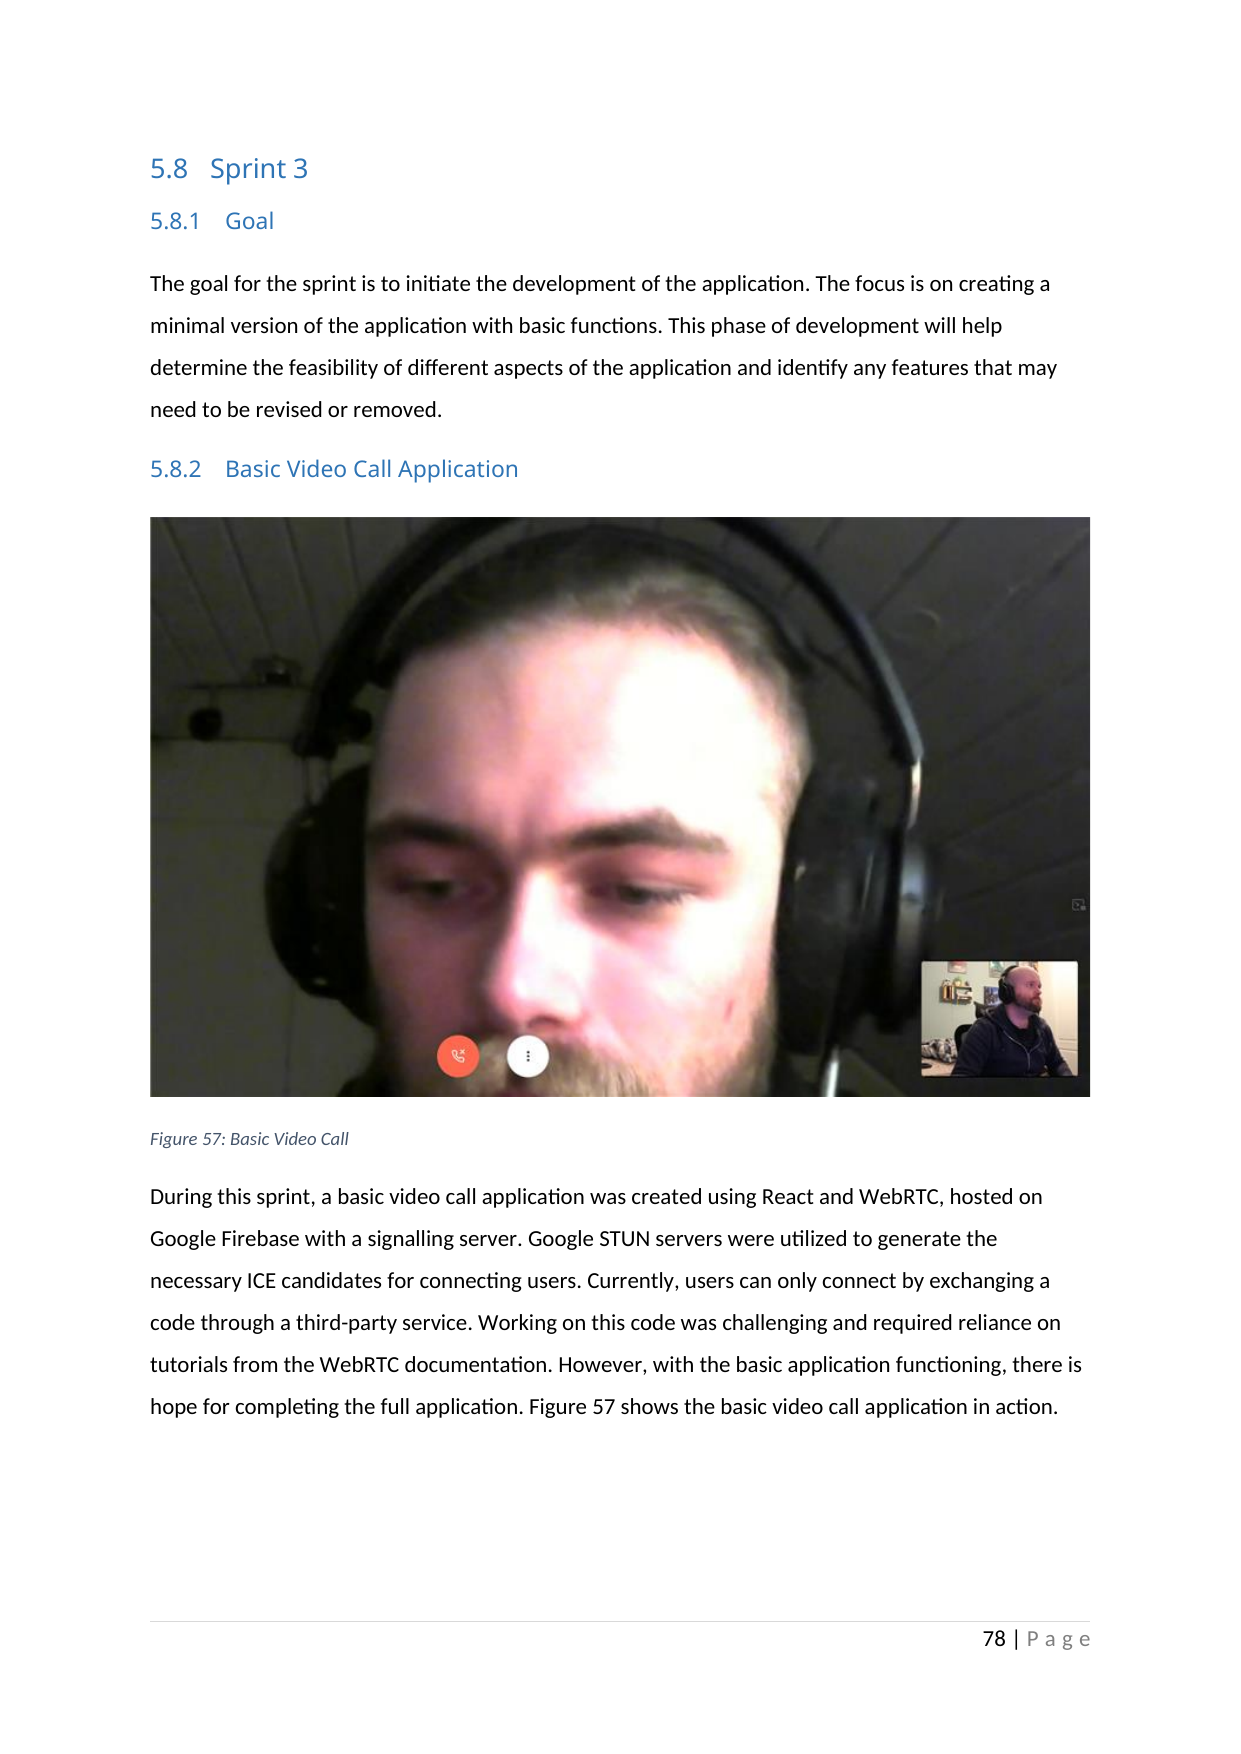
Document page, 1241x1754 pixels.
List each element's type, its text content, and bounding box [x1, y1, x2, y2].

text Figure 57: Basic Video Call [150, 1127, 1090, 1150]
text The goal for the sprint is to initiate the development of the application. The focus is on creating a minimal version of the application with basic functions. This phase of development will help determine the feasibility of different aspects of the application and identify any features that may need to be revised or removed. [150, 269, 1090, 423]
text During this sprint, a basic video call application was created using React and WebRTC, hosted on Google Firebase with a signalling server. Google STUN servers were utilized to generate the necessary ICE candidates for connecting users. Currently, users can only connect by exchanging a code through a third-party service. Working on this code was challenging and required reliance on tutorials from the WebRTC documentation. However, with the basic application functioning, there is hope for completing the full application. Figure 57 shows the basic video call application in action. [150, 1182, 1090, 1420]
subtitle Sprint 3 [150, 150, 1090, 187]
subtitle Goal [150, 205, 1090, 237]
picture [150, 517, 1091, 1097]
subtitle Basic Video Call Application [150, 453, 1090, 485]
